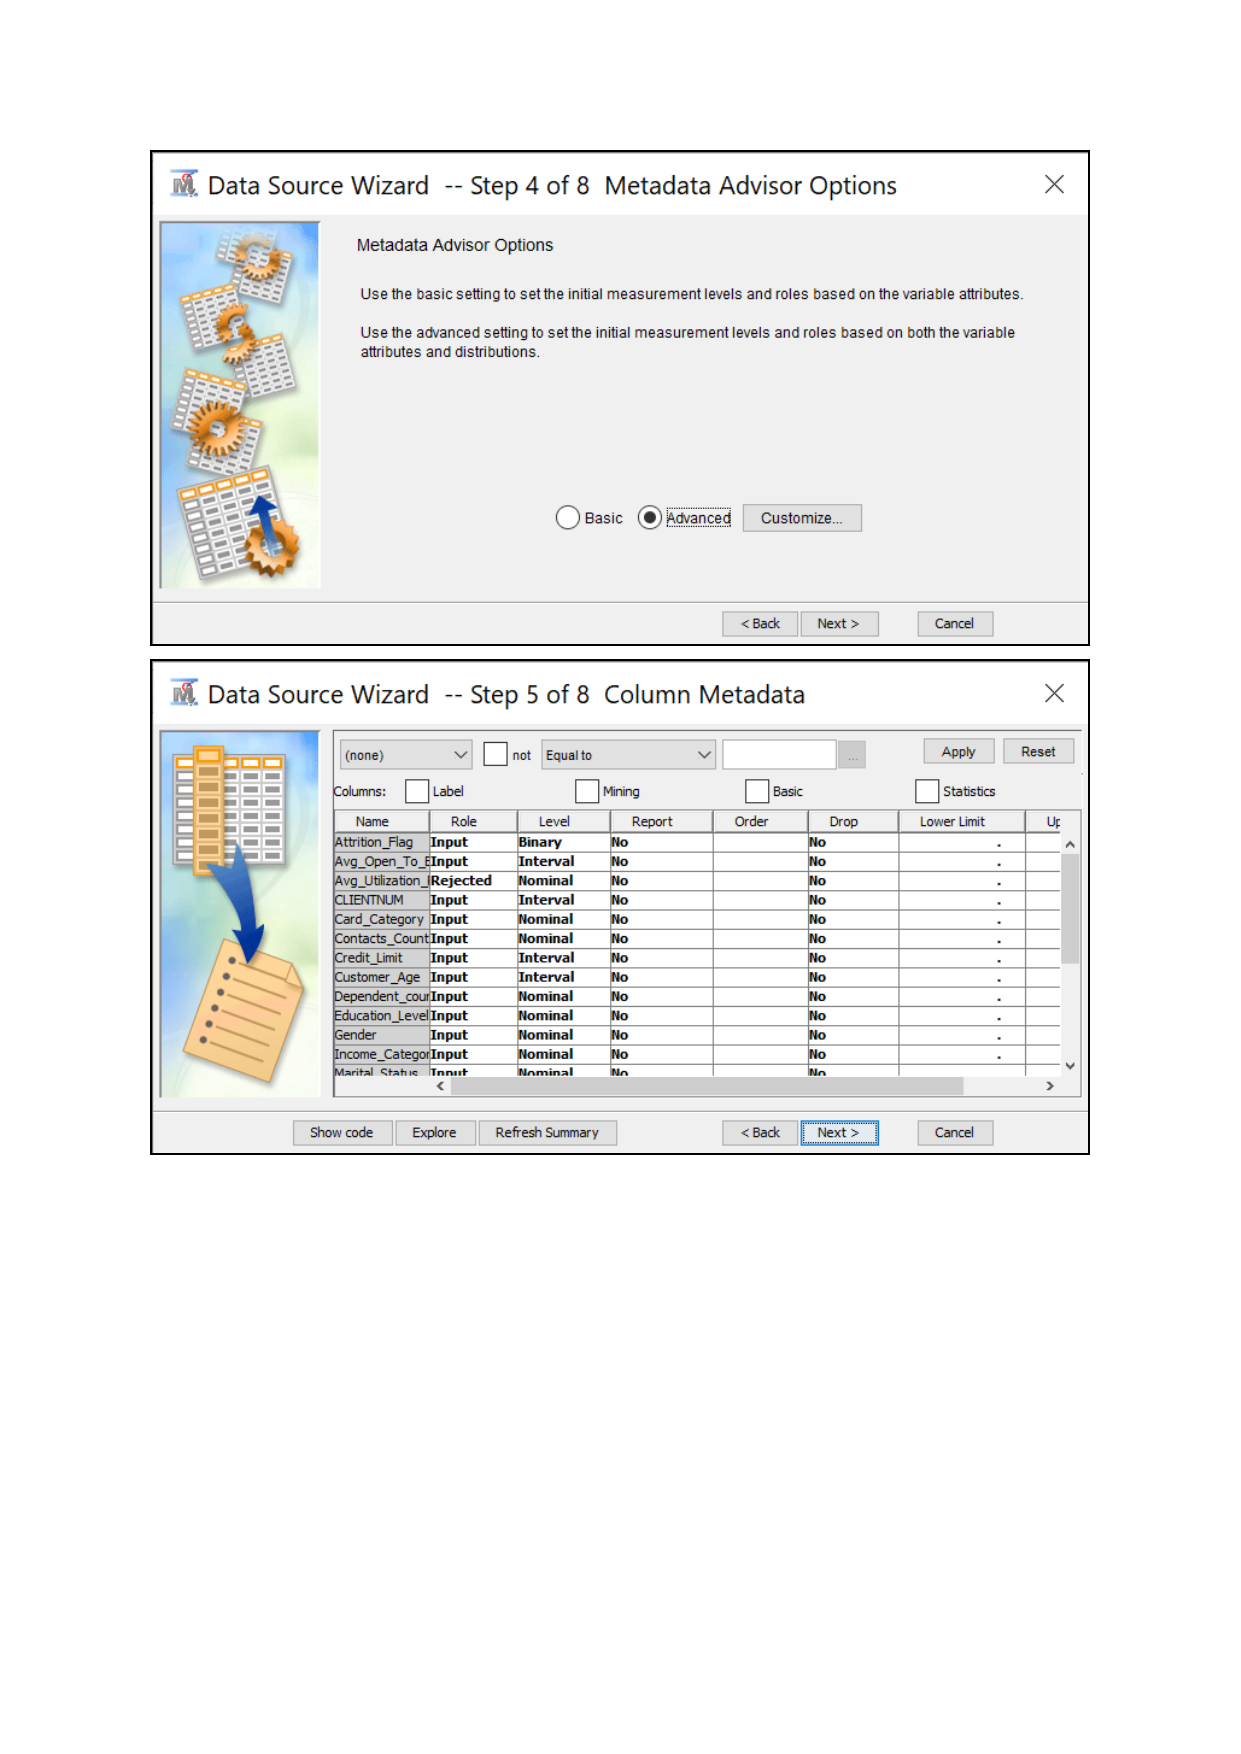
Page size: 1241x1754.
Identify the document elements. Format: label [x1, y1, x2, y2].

picture [152, 152, 1088, 644]
picture [152, 661, 1088, 1153]
